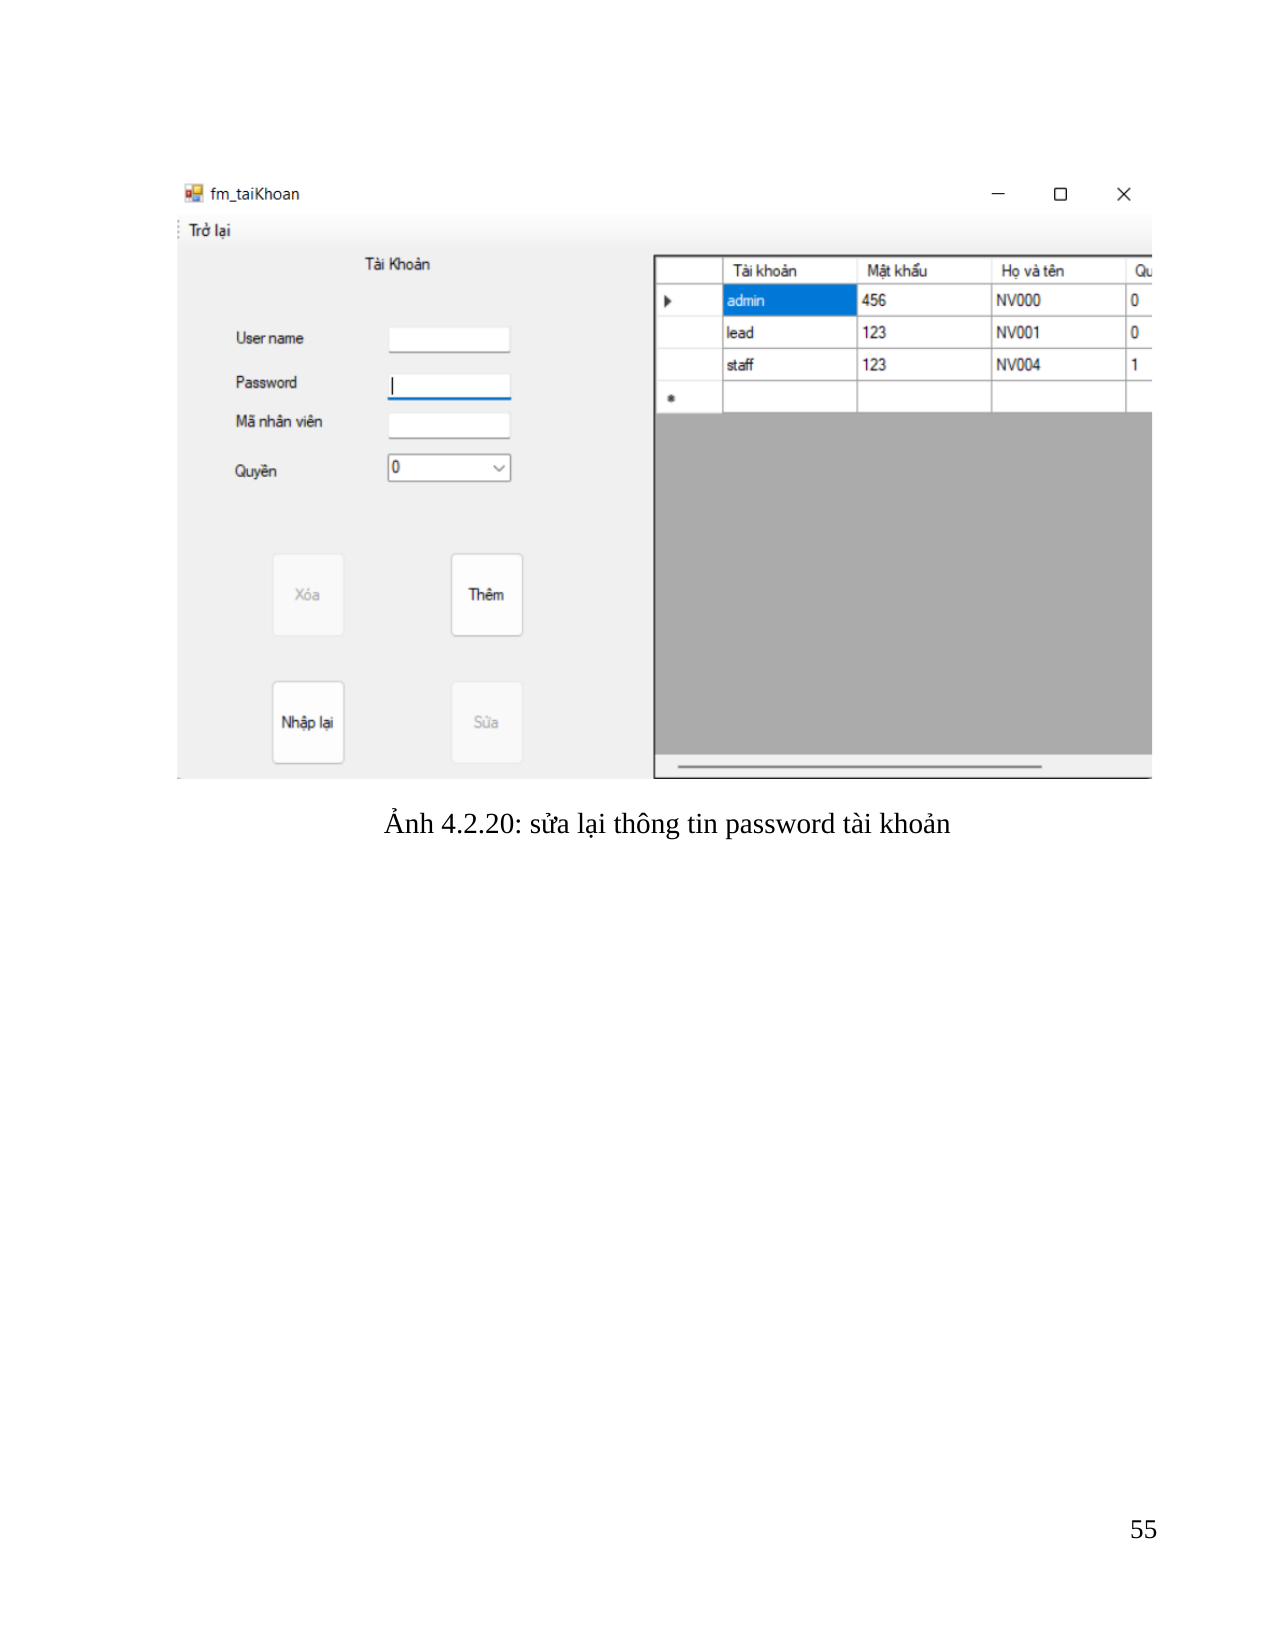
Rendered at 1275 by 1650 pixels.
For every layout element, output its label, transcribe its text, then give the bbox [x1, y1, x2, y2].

text Ảnh 4.2.20: sửa lại thông tin password tài khoản [177, 807, 1157, 840]
picture [177, 177, 1153, 779]
